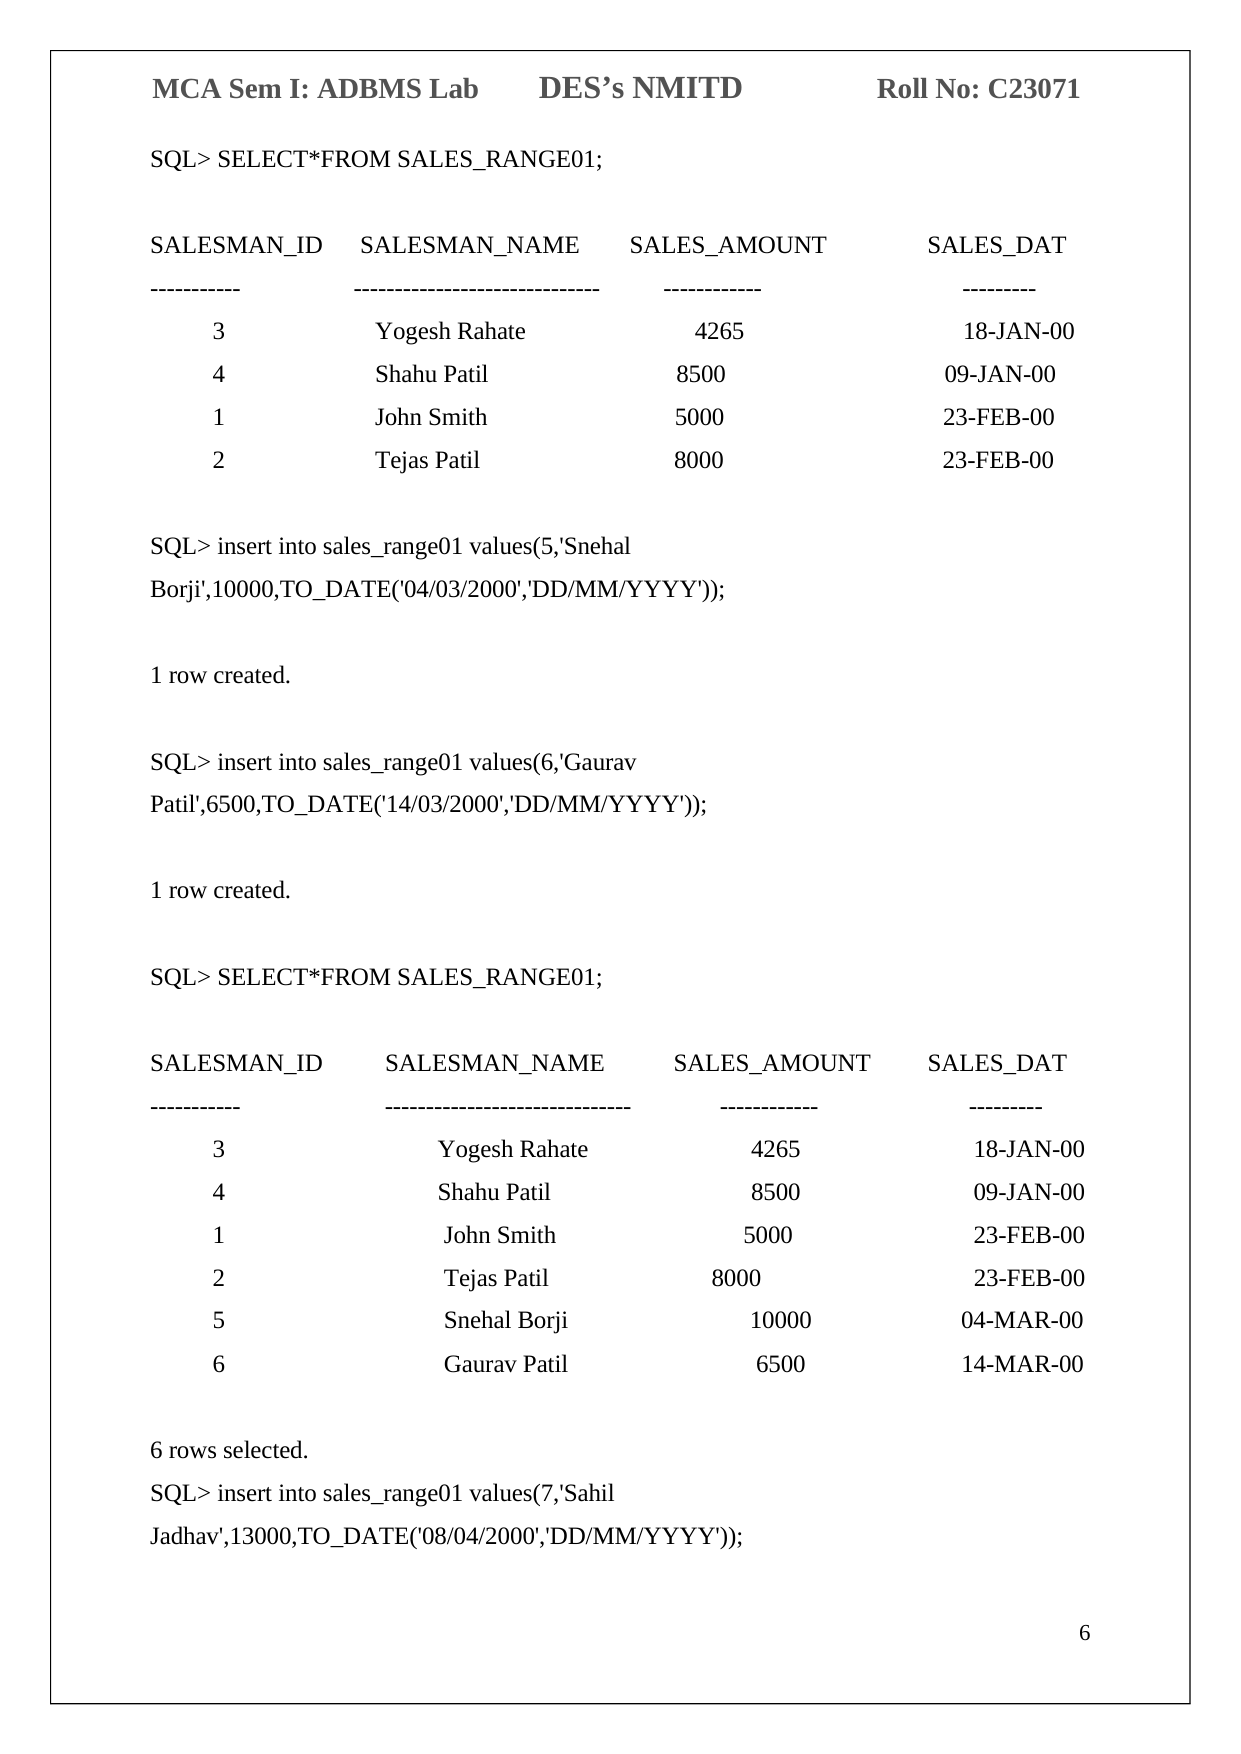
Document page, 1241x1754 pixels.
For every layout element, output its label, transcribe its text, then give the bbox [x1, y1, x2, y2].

text 6 Gaurav Patil 6500 14-MAR-00 [212, 1349, 1086, 1378]
text SQL> SELECT*FROM SALES_RANGE01; [150, 144, 606, 173]
text Patil',6500,TO_DATE('14/03/2000','DD/MM/YYYY')); [150, 790, 712, 818]
text 1 row created. [150, 876, 292, 904]
text 2 Tejas Patil 8000 23-FEB-00 [212, 1263, 1087, 1292]
text 1 John Smith 5000 23-FEB-00 [212, 403, 1057, 431]
text ----------- ------------------------------ ------------ --------- [150, 1091, 1048, 1120]
text SQL> insert into sales_range01 values(6,'Gaurav [150, 747, 641, 776]
text 3 Yogesh Rahate 4265 18-JAN-00 [212, 317, 1077, 345]
text 1 row created. [150, 661, 292, 689]
text Borji',10000,TO_DATE('04/03/2000','DD/MM/YYYY')); [150, 575, 730, 603]
text 6 rows selected. [150, 1435, 310, 1464]
text SALESMAN_ID SALESMAN_NAME SALES_AMOUNT SALES_DAT [150, 231, 1071, 259]
text ----------- ------------------------------ ------------ --------- [150, 273, 1041, 302]
text SQL> insert into sales_range01 values(7,'Sahil [150, 1478, 619, 1507]
text 1 John Smith 5000 23-FEB-00 [212, 1220, 1087, 1249]
text 4 Shahu Patil 8500 09-JAN-00 [212, 359, 1058, 388]
text 4 Shahu Patil 8500 09-JAN-00 [212, 1177, 1087, 1206]
text MCA Sem I: ADBMS Lab DES’s NMITD Roll No: C23071 [152, 68, 1091, 106]
text 5 Snehal Borji 10000 04-MAR-00 [212, 1306, 1086, 1335]
text SQL> SELECT*FROM SALES_RANGE01; [150, 962, 606, 991]
text SQL> insert into sales_range01 values(5,'Snehal [150, 532, 636, 560]
text SALESMAN_ID SALESMAN_NAME SALES_AMOUNT SALES_DAT [150, 1048, 1071, 1077]
text Jadhav',13000,TO_DATE('08/04/2000','DD/MM/YYYY')); [150, 1521, 748, 1550]
text 2 Tejas Patil 8000 23-FEB-00 [212, 445, 1056, 474]
text 3 Yogesh Rahate 4265 18-JAN-00 [212, 1134, 1087, 1163]
